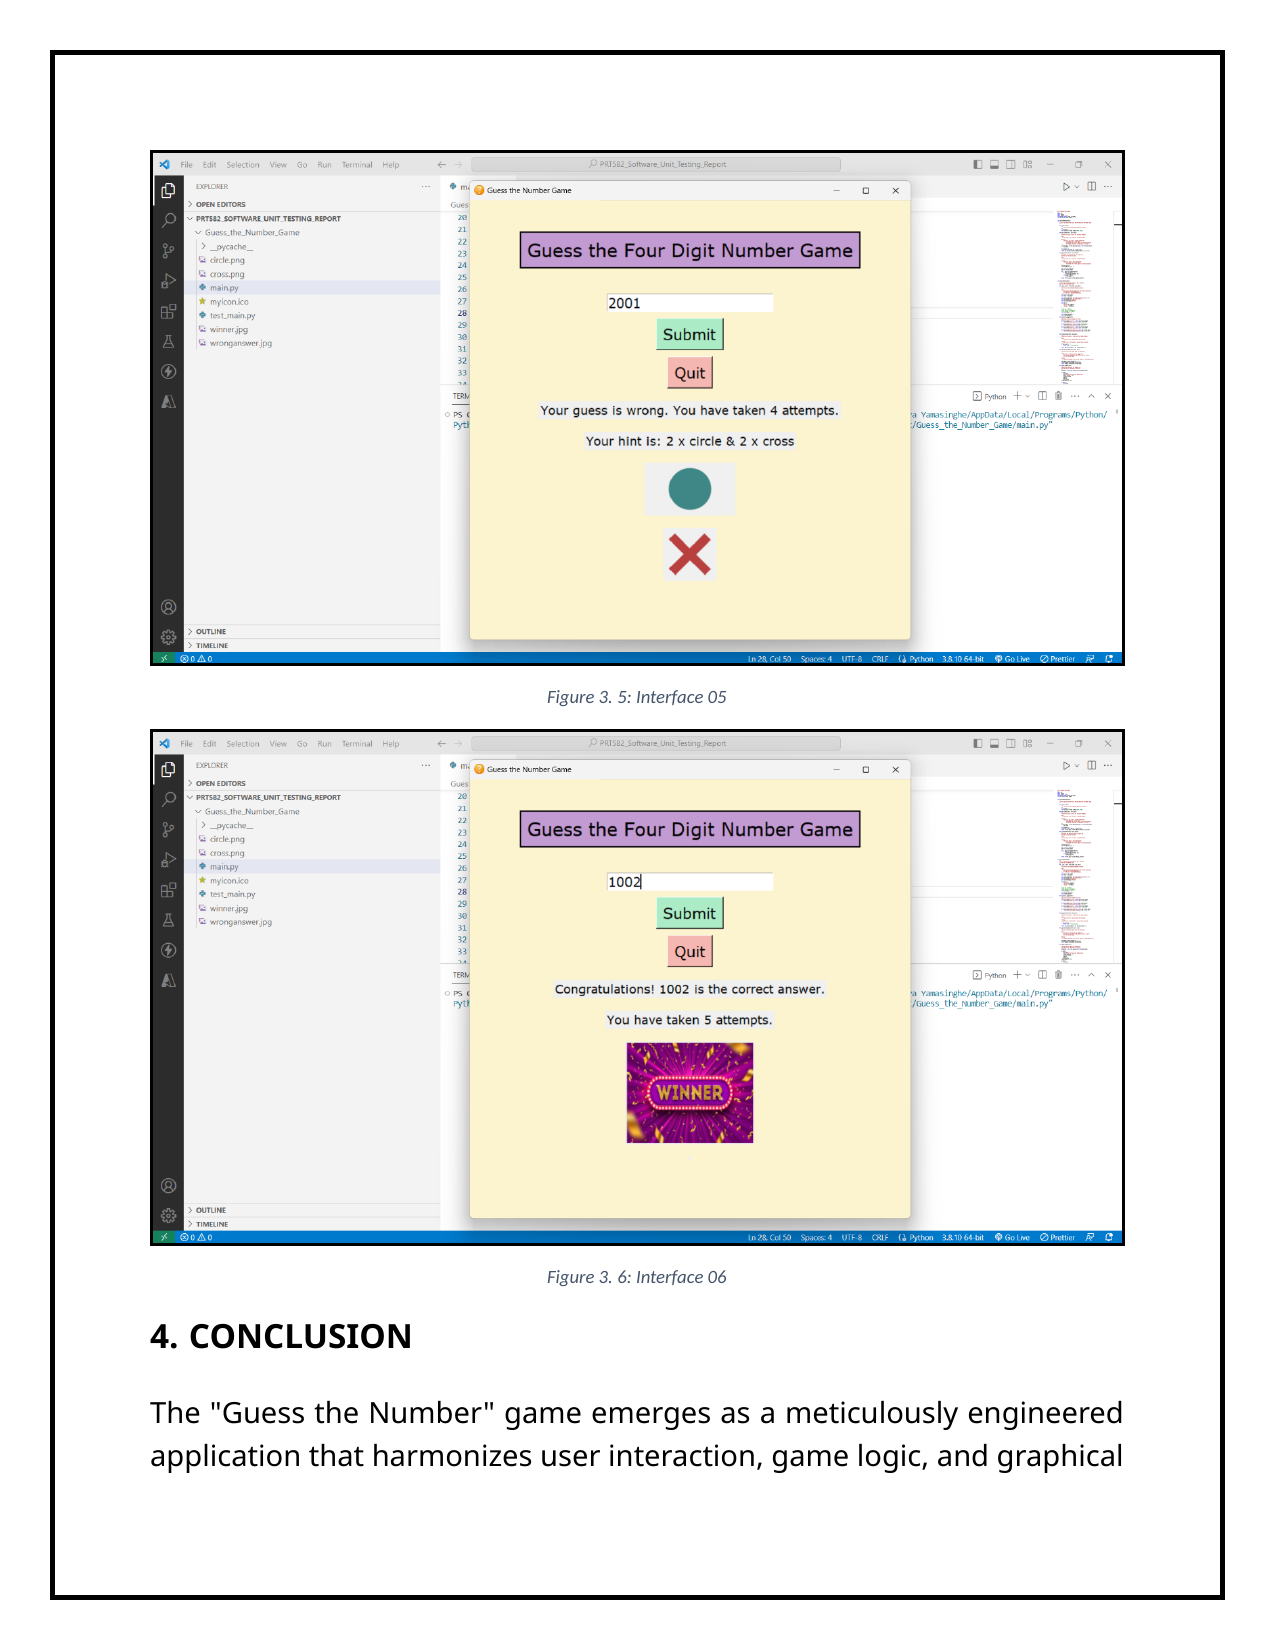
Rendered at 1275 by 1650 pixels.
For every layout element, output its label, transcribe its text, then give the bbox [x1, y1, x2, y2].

subtitle CONCLUSION [150, 1313, 1125, 1358]
picture [153, 153, 1122, 663]
picture [153, 732, 1122, 1243]
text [150, 1392, 1125, 1474]
